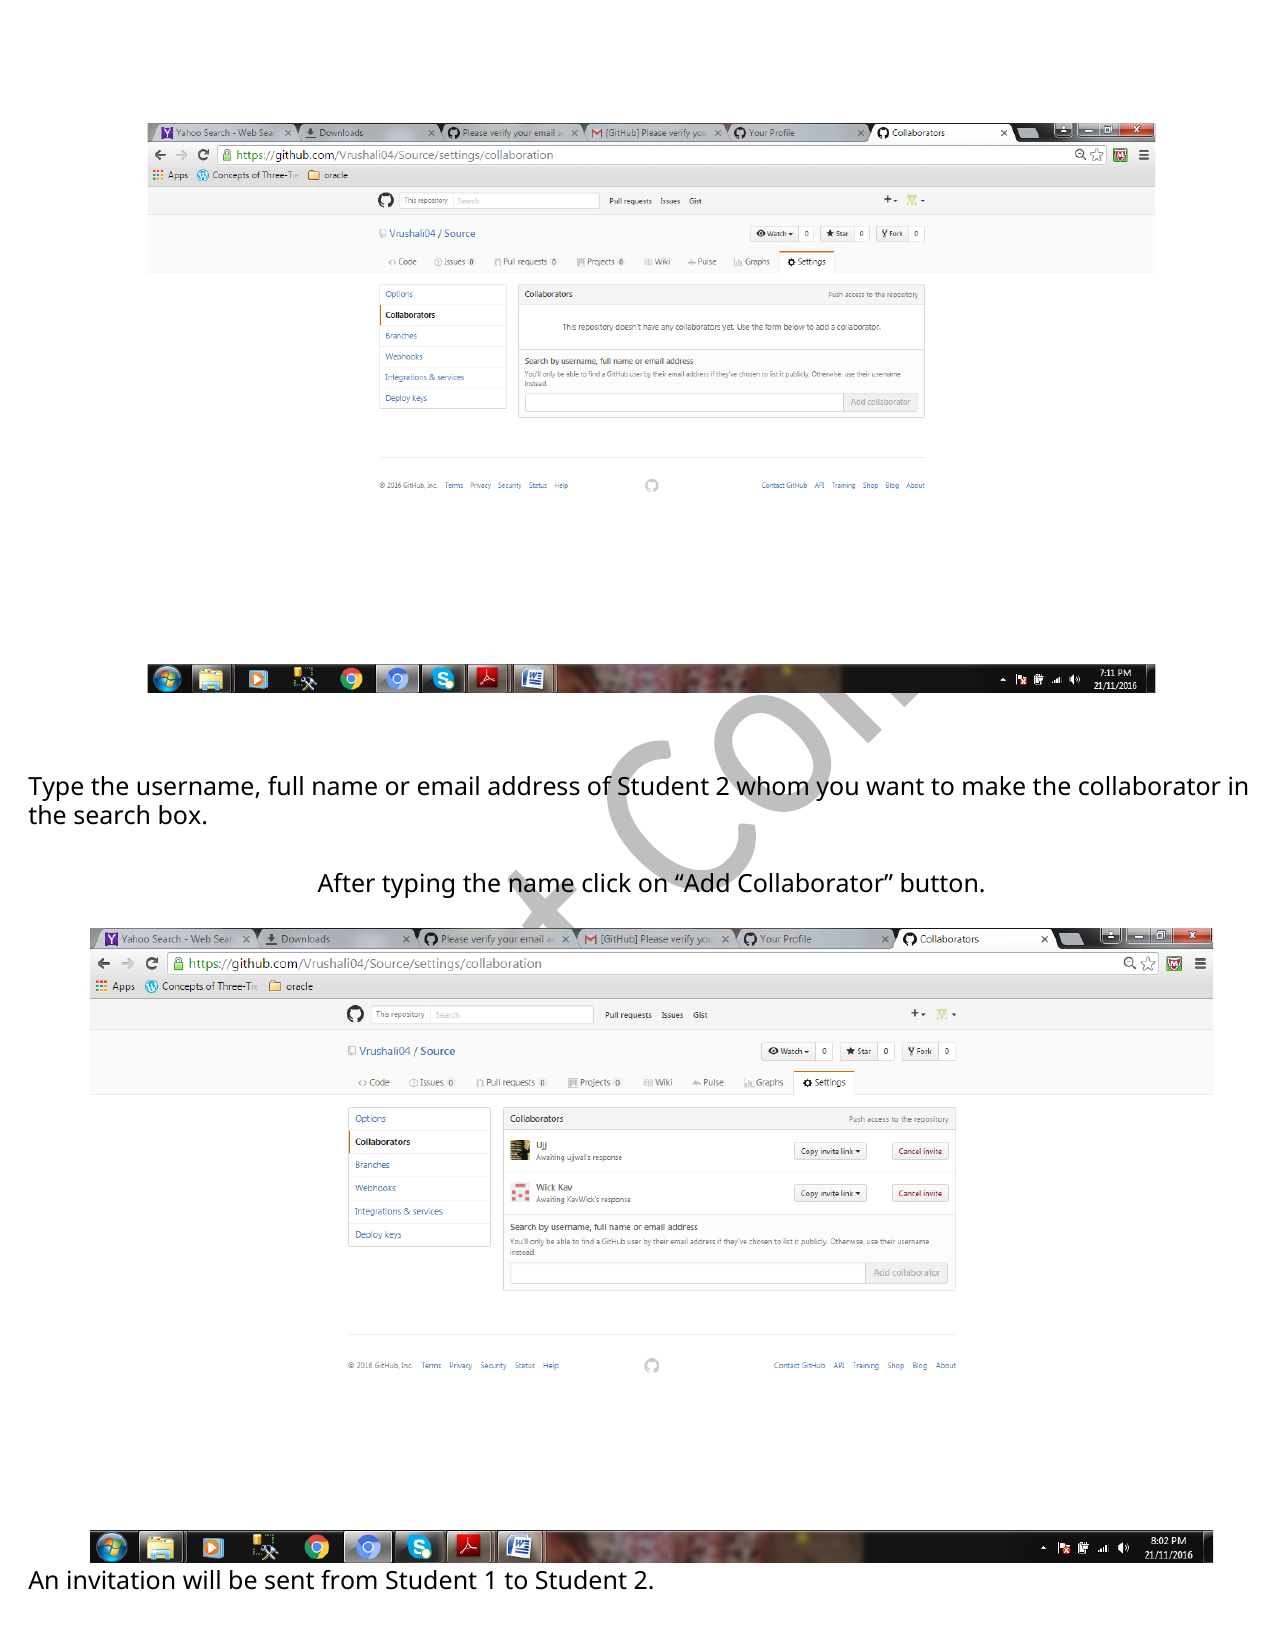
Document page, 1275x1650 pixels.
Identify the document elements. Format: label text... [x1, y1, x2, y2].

picture [147, 123, 1156, 693]
text After typing the name click on “Add Collaborator” button. [28, 866, 1275, 900]
picture [90, 928, 1214, 1563]
text Type the username, full name or email address of Student 2 whom you want to make the collaborator in the search box. [28, 771, 1275, 832]
text An invitation will be sent from Student 1 to Student 2. [28, 1563, 1275, 1597]
